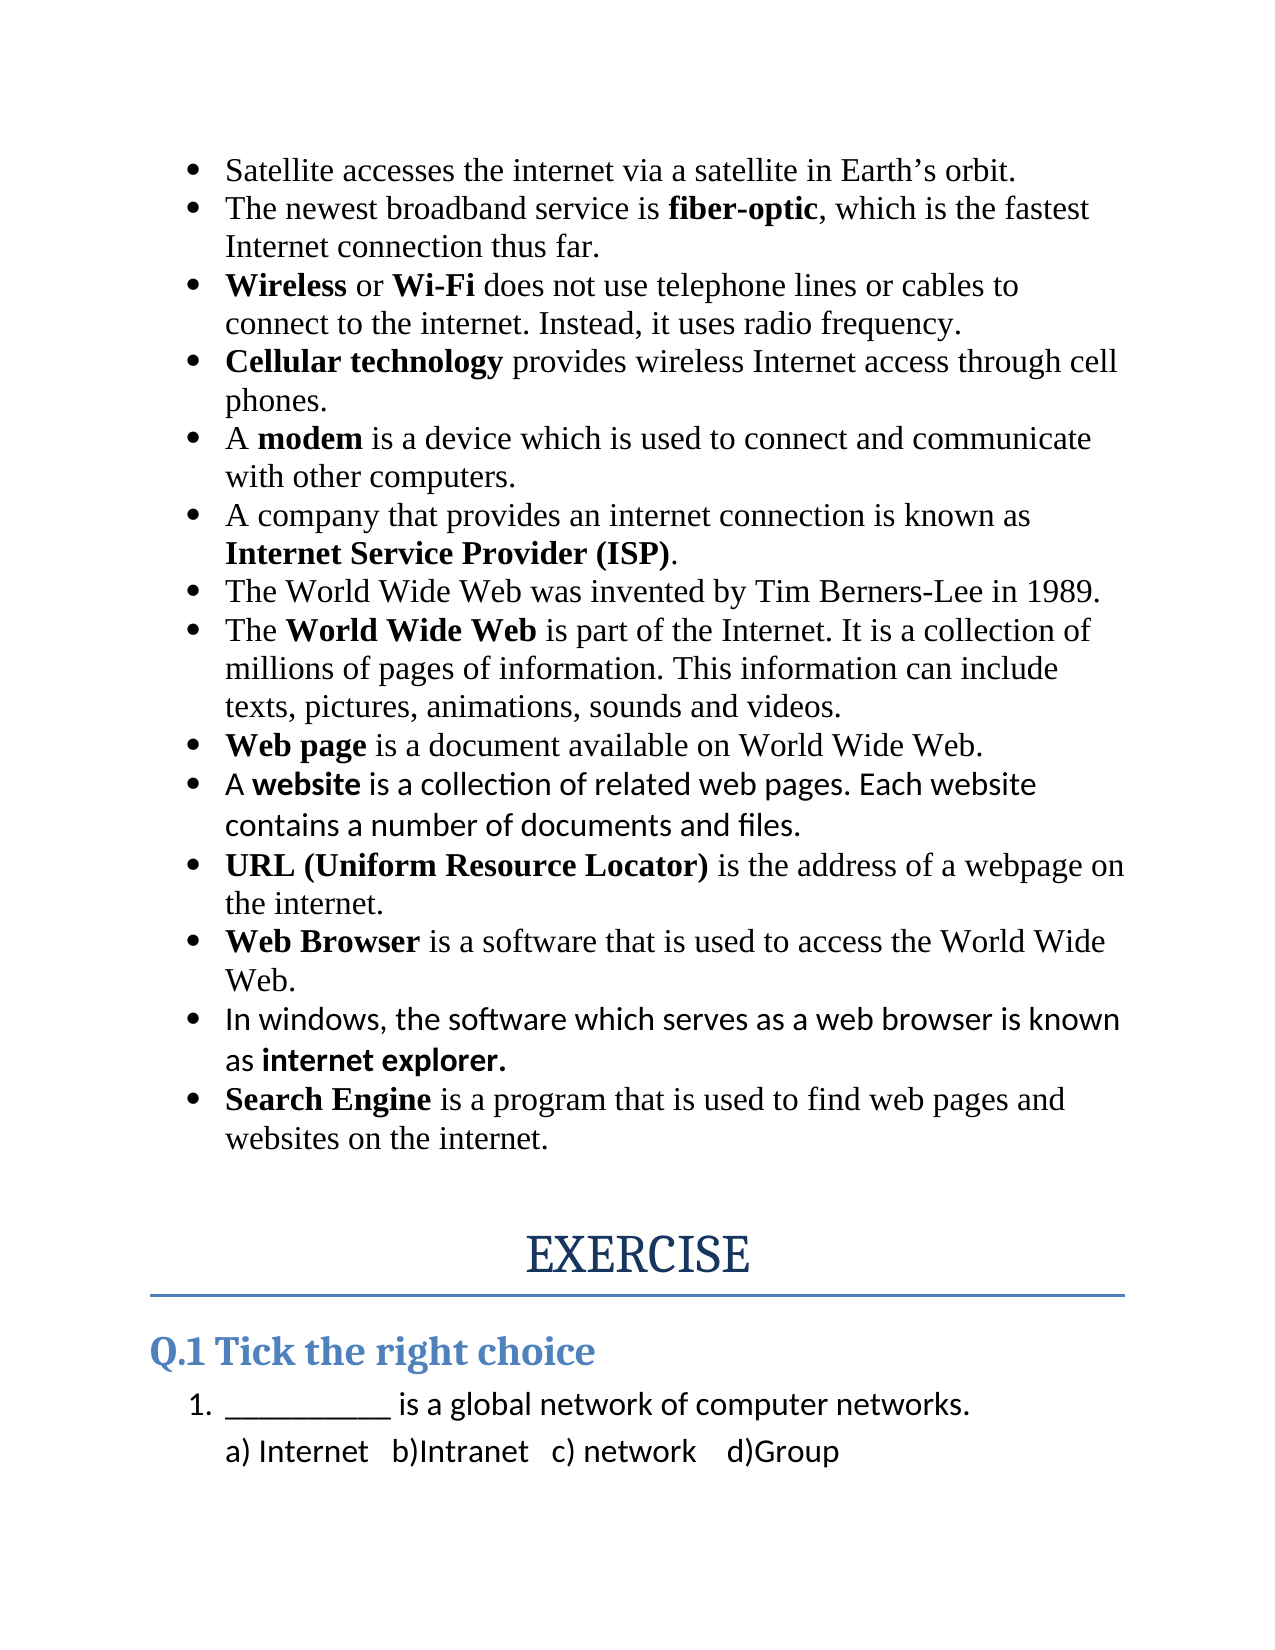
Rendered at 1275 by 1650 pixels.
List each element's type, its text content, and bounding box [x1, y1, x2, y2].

list Satellite accesses the internet via a satellite in Earth’s orbit. [187, 150, 1125, 188]
list __________ is a global network of computer networks. [187, 1383, 1125, 1424]
list A company that provides an internet connection is known as Internet Service Provider (ISP). [187, 495, 1125, 572]
list The World Wide Web is part of the Internet. It is a collection of millions of pages of information. This information can include texts, pictures, animations, sounds and videos. [187, 610, 1125, 725]
list Wireless or Wi-Fi does not use telephone lines or cables to connect to the internet. Instead, it uses radio frequency. [187, 265, 1125, 342]
list In windows, the software which serves as a web browser is known as internet explorer. [187, 998, 1125, 1079]
list Web page is a document available on World Wide Web. [187, 725, 1125, 763]
list Search Engine is a program that is used to find web pages and websites on the internet. [187, 1079, 1125, 1156]
list a) Internet b)Intranet c) network d)Group [225, 1430, 1125, 1470]
list The World Wide Web was invented by Tim Berners-Lee in 1989. [187, 572, 1125, 610]
list URL (Uniform Resource Locator) is the address of a webpage on the internet. [187, 845, 1125, 921]
list A modem is a device which is used to connect and communicate with other computers. [187, 418, 1125, 495]
list Web Browser is a software that is used to access the World Wide Web. [187, 921, 1125, 998]
list Cellular technology provides wireless Internet access through cell phones. [187, 342, 1125, 418]
title EXERCISE [150, 1224, 1125, 1294]
subtitle Q.1 Tick the right choice [150, 1328, 1125, 1376]
list A website is a collection of related web pages. Each website contains a number of documents and files. [187, 763, 1125, 845]
list The newest broadband service is fiber-optic, which is the fastest Internet connection thus far. [187, 188, 1125, 265]
